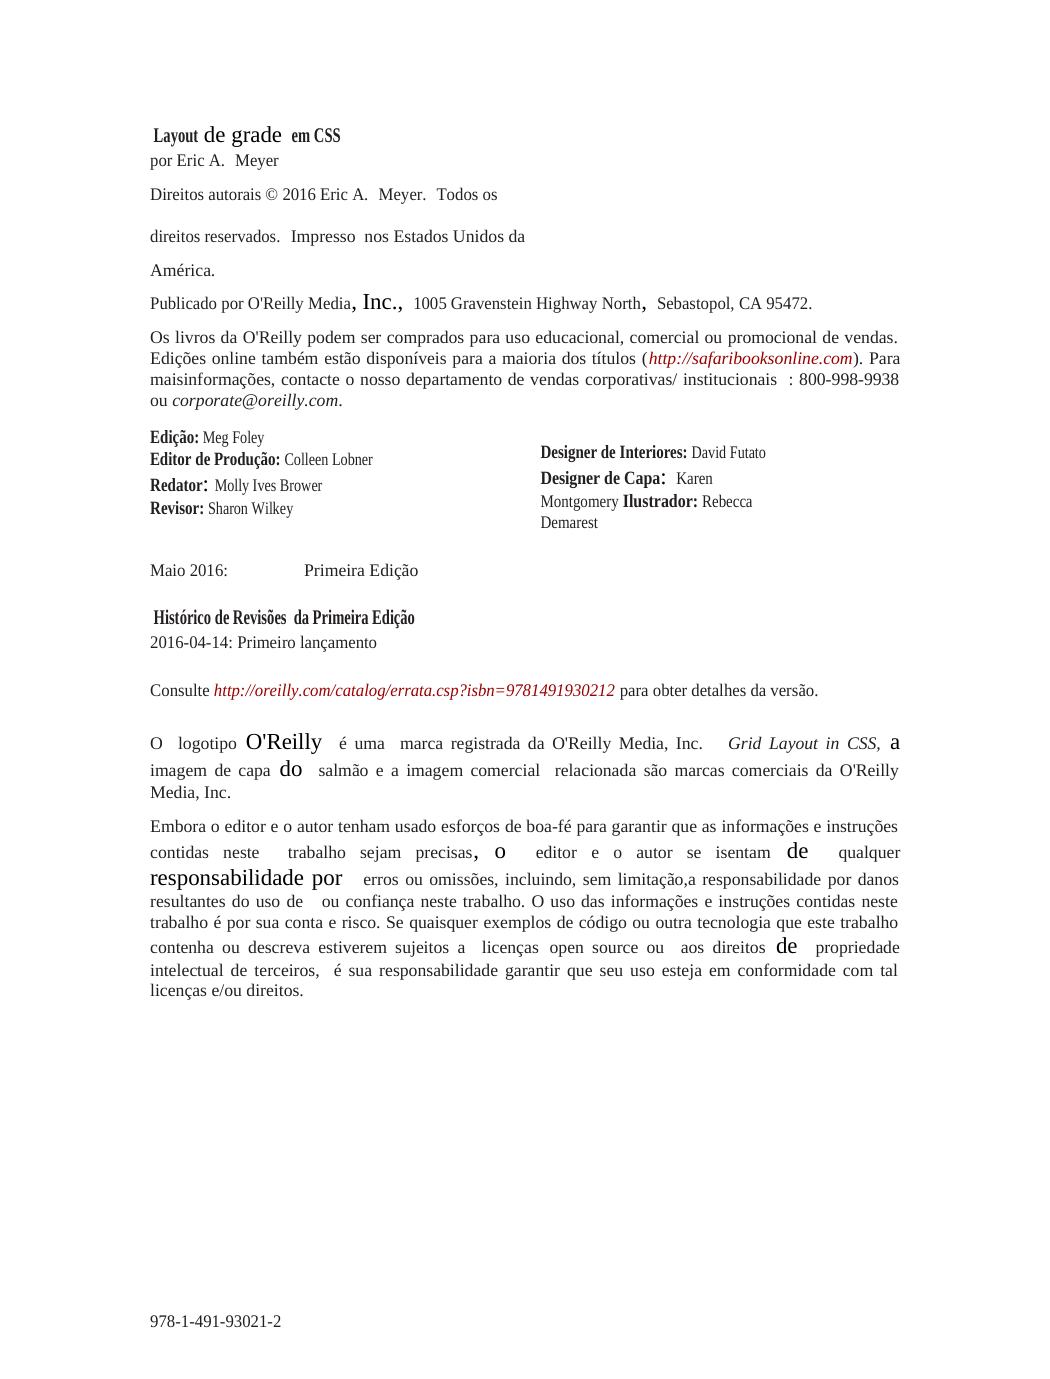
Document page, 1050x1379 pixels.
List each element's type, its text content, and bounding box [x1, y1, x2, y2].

text Consulte http://oreilly.com/catalog/errata.csp?isbn=9781491930212 para obter detalhes da versão. [150, 680, 989, 700]
text Maio 2016: Primeira Edição [150, 559, 989, 580]
text por Eric A. Meyer [150, 149, 989, 170]
text Designer de Interiores: David Futato Designer de Capa: Karen Montgomery Ilustrador: Rebecca Demarest [540, 441, 784, 532]
text Layout de grade em CSS [150, 121, 989, 147]
text O logotipo O'Reilly é uma marca registrada da O'Reilly Media, Inc. Grid Layout in CSS, a imagem de capa do salmão e a imagem comercial relacionada são marcas comerciais da O'Reilly Media, Inc. [150, 728, 900, 803]
text Os livros da O'Reilly podem ser comprados para uso educacional, comercial ou promocional de vendas. Edições online também estão disponíveis para a maioria dos títulos (http://safaribooksonline.com). Para maisinformações, contacte o nosso departamento de vendas corporativas/ institucionais : 800-998-9938 ou corporate@oreilly.com. [150, 327, 900, 410]
text 2016-04-14: Primeiro lançamento [150, 632, 989, 652]
text Direitos autorais © 2016 Eric A. Meyer. Todos os direitos reservados. Impresso nos Estados Unidos da América. [150, 183, 549, 281]
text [150, 1311, 318, 1331]
text Edição: Meg Foley [150, 426, 380, 447]
text Editor de Produção: Colleen Lobner Redator: Molly Ives Brower Revisor: Sharon Wilkey [150, 448, 380, 519]
text Embora o editor e o autor tenham usado esforços de boa-fé para garantir que as informações e instruções contidas neste trabalho sejam precisas, o editor e o autor se isentam de qualquer responsabilidade por erros ou omissões, incluindo, sem limitação,a responsabilidade por danos resultantes do uso de ou confiança neste trabalho. O uso das informações e instruções contidas neste trabalho é por sua conta e risco. Se quaisquer exemplos de código ou outra tecnologia que este trabalho contenha ou descreva estiverem sujeitos a licenças open source ou aos direitos de propriedade intelectual de terceiros, é sua responsabilidade garantir que seu uso esteja em conformidade com tal licenças e/ou direitos. [150, 816, 900, 1001]
text Publicado por O'Reilly Media, Inc., 1005 Gravenstein Highway North, Sebastopol, CA 95472. [150, 294, 989, 314]
text Histórico de Revisões da Primeira Edição [150, 605, 989, 629]
